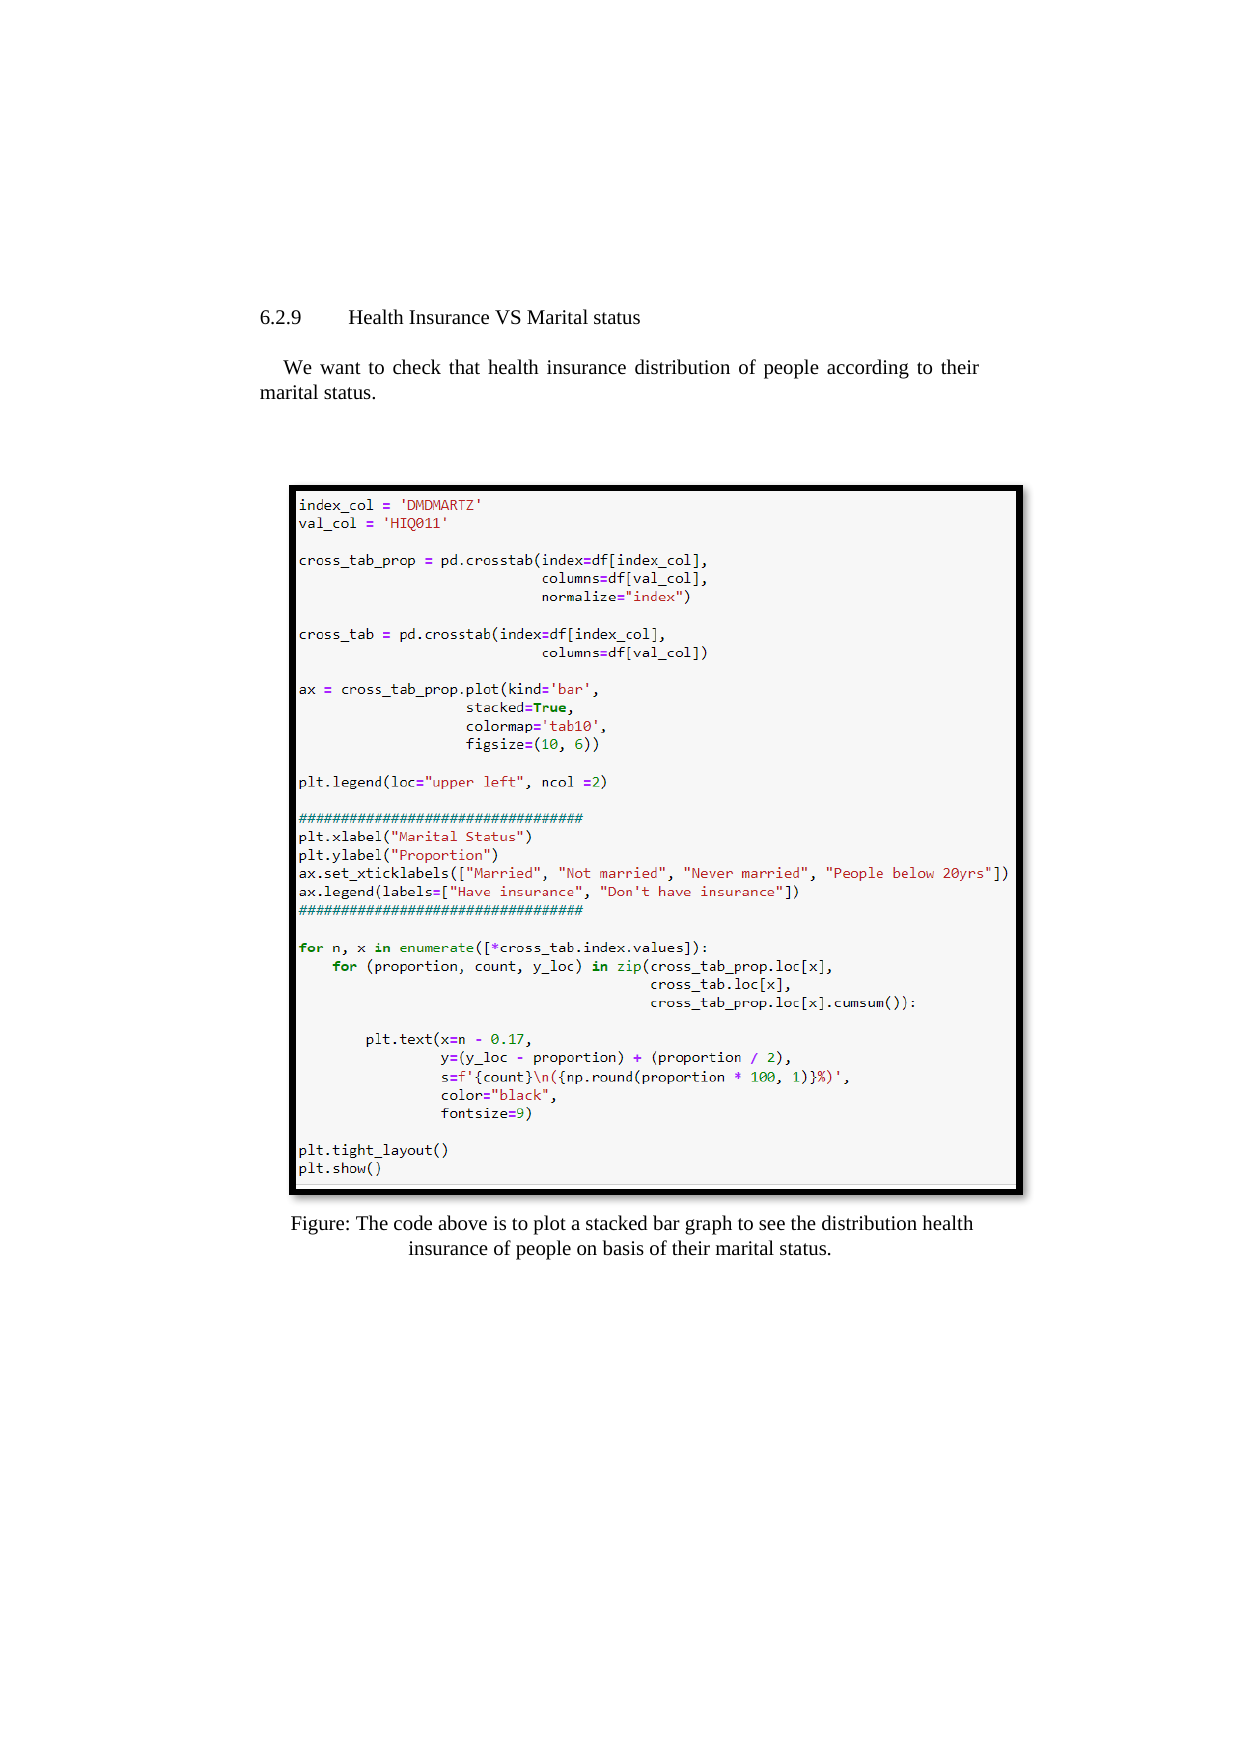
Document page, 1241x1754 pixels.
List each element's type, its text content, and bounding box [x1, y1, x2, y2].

picture [296, 491, 1016, 1189]
text We want to check that health insurance distribution of people according to their marital status. [259, 354, 981, 404]
subtitle Health Insurance VS Marital status [259, 304, 981, 329]
text Figure: The code above is to plot a stacked bar graph to see the distribution health insurance of people on basis of their marital status. [259, 1210, 981, 1260]
